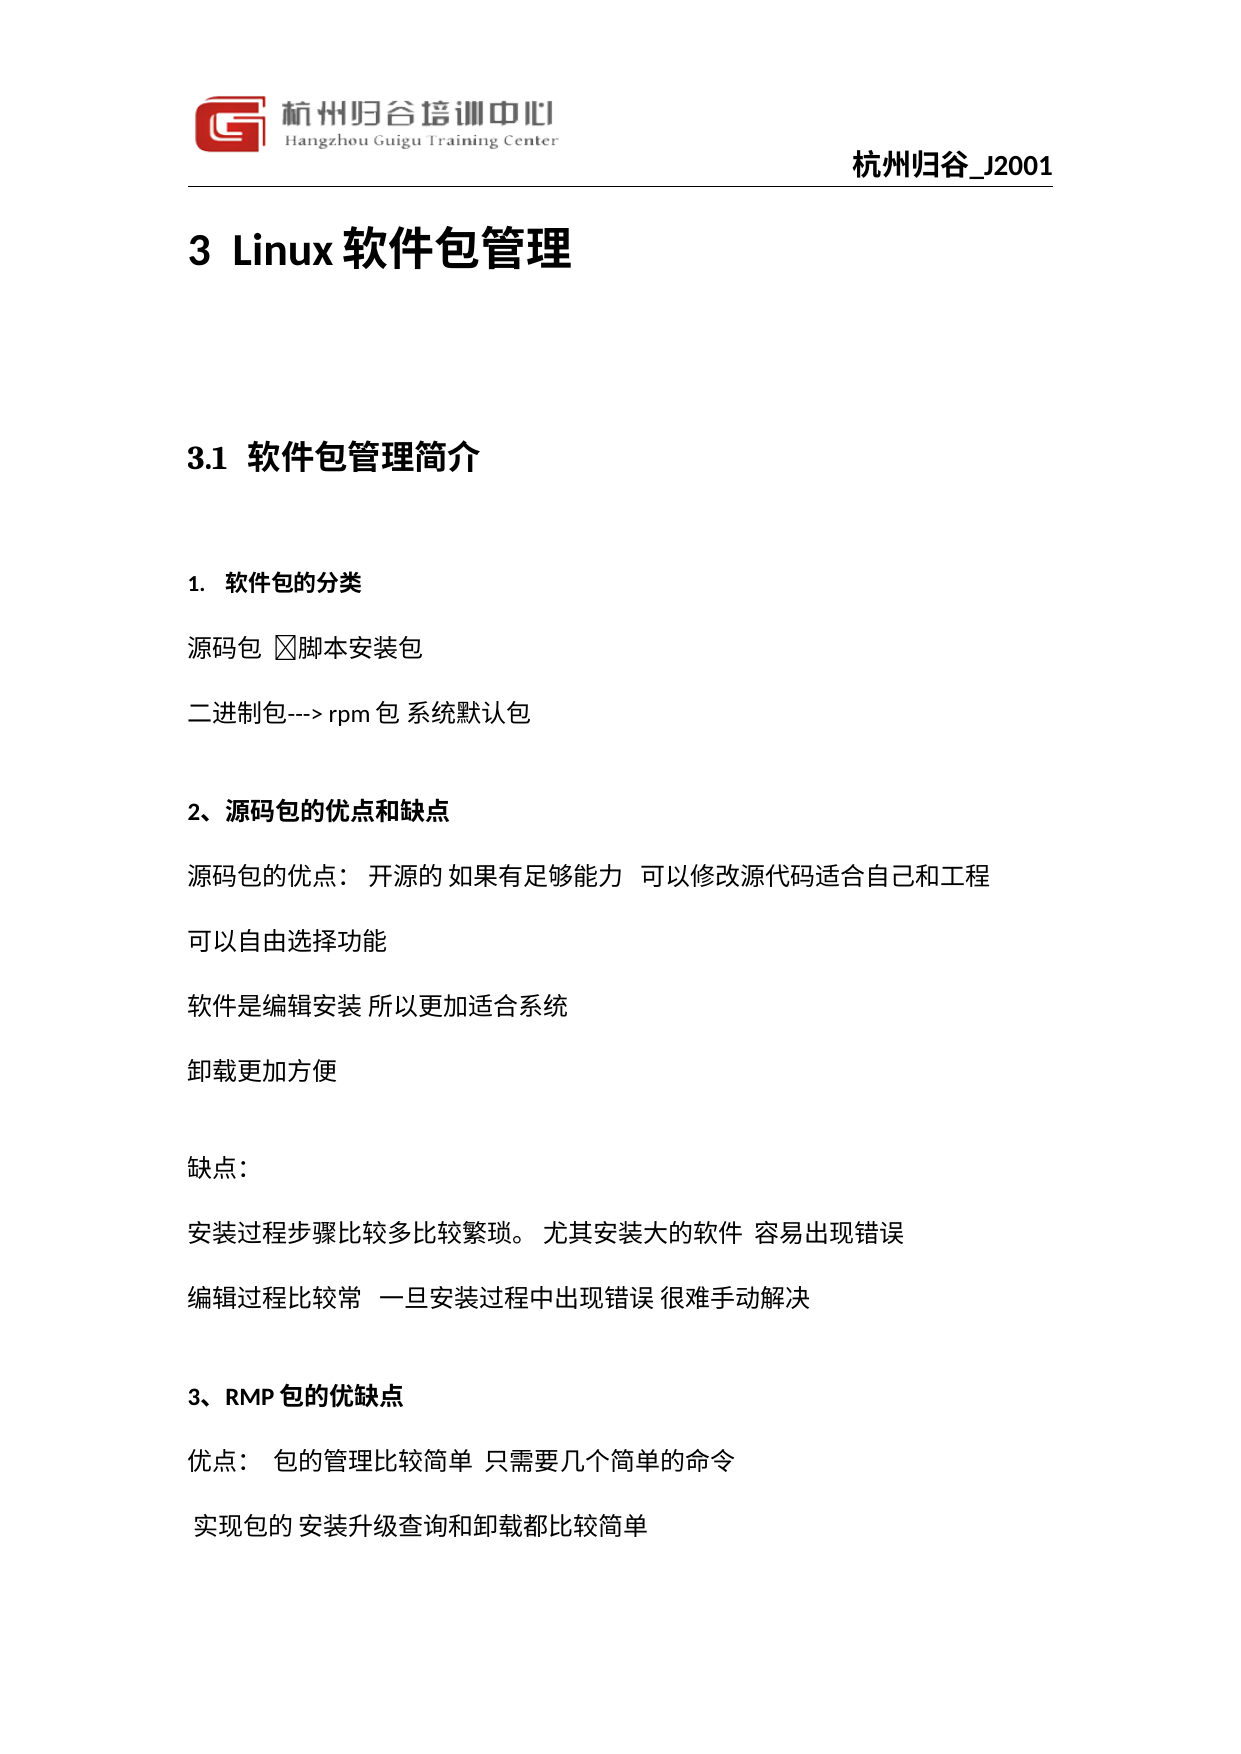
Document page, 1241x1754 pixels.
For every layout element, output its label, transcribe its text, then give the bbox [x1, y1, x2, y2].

text 3、RMP包的优缺点 [187, 1362, 1053, 1427]
text 软件是编辑安装 所以更加适合系统 [187, 972, 1053, 1037]
picture [187, 88, 604, 176]
text 源码包的优点： 开源的 如果有足够能力 可以修改源代码适合自己和工程 [187, 842, 1053, 907]
text 源码包 脚本安装包 [187, 614, 1053, 679]
text 2、源码包的优点和缺点 [187, 777, 1053, 842]
text 缺点： [187, 1134, 1053, 1199]
text 优点： 包的管理比较简单 只需要几个简单的命令 [187, 1427, 1053, 1492]
text 可以自由选择功能 [187, 907, 1053, 972]
list 软件包的分类 [187, 549, 1053, 614]
text 编辑过程比较常 一旦安装过程中出现错误 很难手动解决 [187, 1264, 1053, 1329]
subtitle Linux软件包管理 [187, 197, 1053, 294]
text 卸载更加方便 [187, 1037, 1053, 1102]
text 二进制包---> rpm包 系统默认包 [187, 679, 1053, 744]
text 实现包的 安装升级查询和卸载都比较简单 [187, 1492, 1053, 1557]
text 安装过程步骤比较多比较繁琐。 尤其安装大的软件 容易出现错误 [187, 1199, 1053, 1264]
subtitle 软件包管理简介 [187, 422, 1053, 487]
